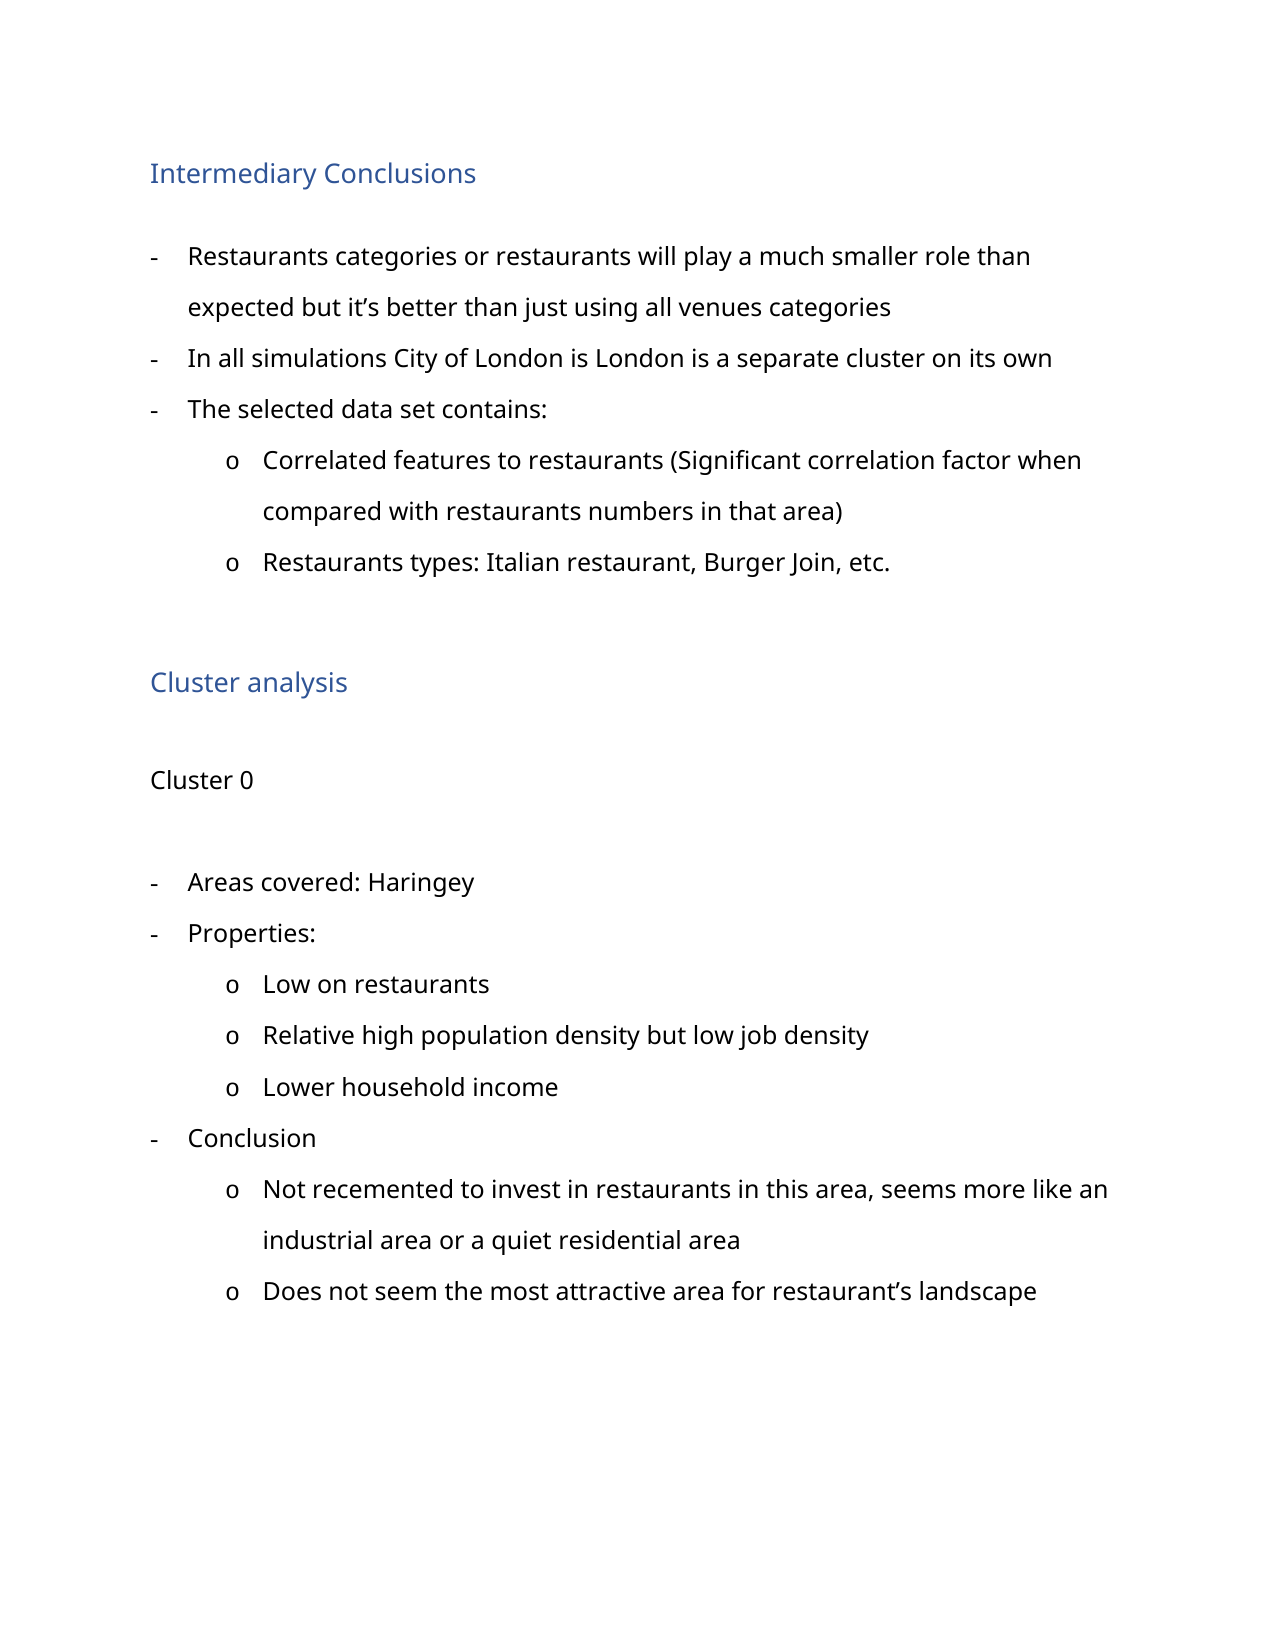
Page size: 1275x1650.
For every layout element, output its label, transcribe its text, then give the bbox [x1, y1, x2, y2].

list Does not seem the most attractive area for restaurant’s landscape [225, 1274, 1125, 1308]
subtitle Intermediary Conclusions [150, 154, 1125, 191]
list Properties: [150, 915, 1125, 949]
list Not recemented to invest in restaurants in this area, seems more like an industrial area or a quiet residential area [225, 1172, 1125, 1257]
list Areas covered: Haringey [150, 864, 1125, 898]
list Relative high population density but low job density [225, 1018, 1125, 1052]
subtitle Cluster analysis [150, 664, 1125, 701]
list Restaurants types: Italian restaurant, Burger Join, etc. [225, 545, 1125, 579]
list Restaurants categories or restaurants will play a much smaller role than expected but it’s better than just using all venues categories [150, 239, 1125, 324]
list Correlated features to restaurants (Significant correlation factor when compared with restaurants numbers in that area) [225, 443, 1125, 528]
list Lower household income [225, 1069, 1125, 1103]
text Cluster 0 [150, 762, 1125, 796]
list Conclusion [150, 1121, 1125, 1154]
list The selected data set contains: [150, 392, 1125, 426]
list In all simulations City of London is London is a separate cluster on its own [150, 341, 1125, 375]
list Low on restaurants [225, 966, 1125, 1001]
